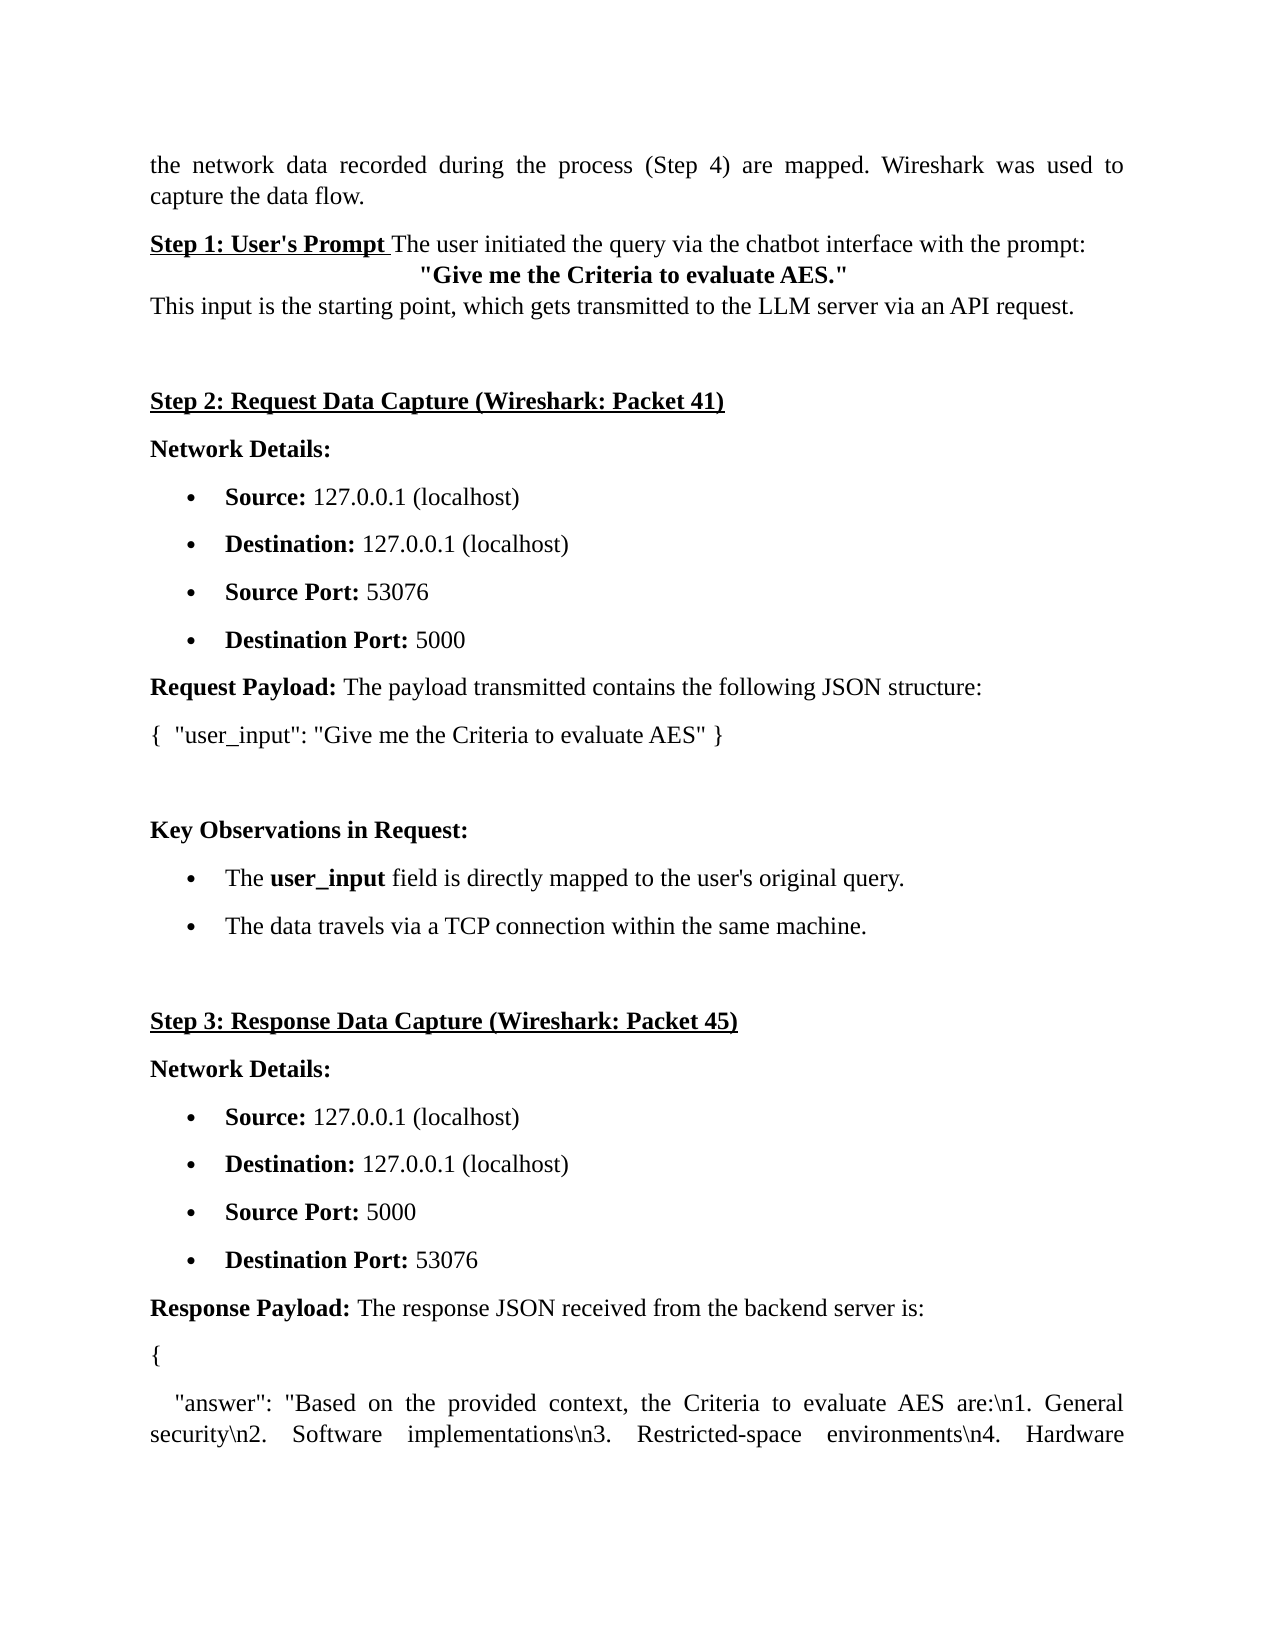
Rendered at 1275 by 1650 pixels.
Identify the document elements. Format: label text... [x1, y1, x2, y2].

list Destination Port: 5000 [187, 625, 1125, 653]
text Request Payload: The payload transmitted contains the following JSON structure: [150, 672, 1125, 701]
list The user_input field is directly mapped to the user's original query. [187, 863, 1125, 892]
list Destination: 127.0.0.1 (localhost) [187, 529, 1125, 558]
text Step 1: User's Prompt The user initiated the query via the chatbot interface with the prompt: "Give me the Criteria to evaluate AES." This input is the starting point, which gets transmitted to the LLM server via an API request. [150, 229, 1125, 319]
text Step 3: Response Data Capture (Wireshark: Packet 45) [150, 1006, 1125, 1035]
text Response Payload: The response JSON received from the backend server is: [150, 1293, 1125, 1321]
text Step 2: Request Data Capture (Wireshark: Packet 41) [150, 386, 1125, 415]
text Key Observations in Request: [150, 816, 1125, 844]
list Source: 127.0.0.1 (localhost) [187, 1102, 1125, 1131]
text { [150, 1340, 1125, 1369]
list Source Port: 5000 [187, 1197, 1125, 1226]
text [150, 1388, 1125, 1448]
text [150, 150, 1125, 210]
text Network Details: [150, 434, 1125, 463]
list Source: 127.0.0.1 (localhost) [187, 482, 1125, 510]
list Destination: 127.0.0.1 (localhost) [187, 1149, 1125, 1178]
list The data travels via a TCP connection within the same machine. [187, 911, 1125, 940]
text { "user_input": "Give me the Criteria to evaluate AES" } [150, 720, 1125, 749]
list Destination Port: 53076 [187, 1245, 1125, 1274]
text Network Details: [150, 1054, 1125, 1083]
list Source Port: 53076 [187, 577, 1125, 606]
